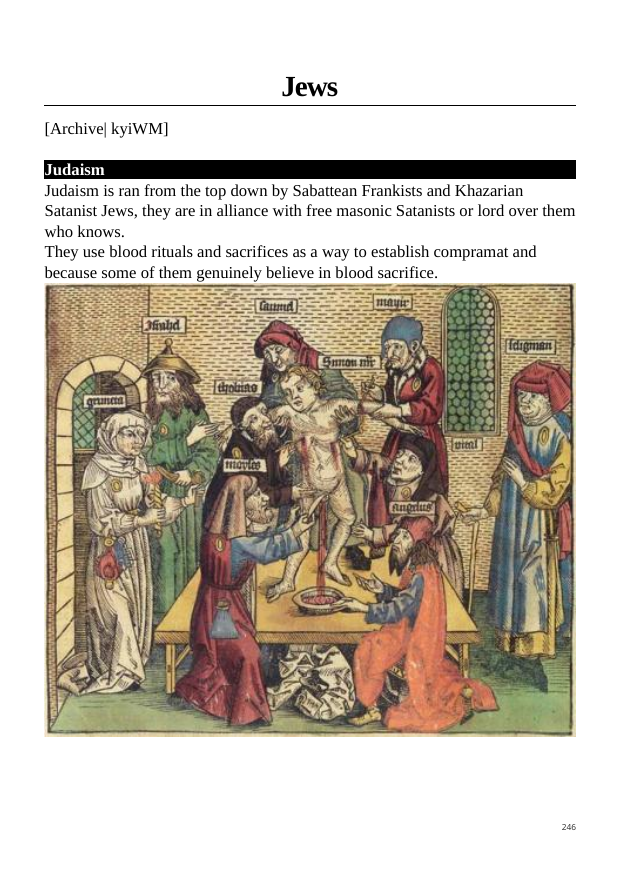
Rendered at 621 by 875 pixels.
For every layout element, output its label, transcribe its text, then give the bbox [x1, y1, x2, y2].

text They use blood rituals and sacrifices as a way to establish compramat and because some of them genuinely believe in blood sacrifice. [44, 242, 576, 282]
subtitle Jews [44, 69, 576, 105]
picture [44, 283, 576, 737]
text Judaism is ran from the top down by Sabattean Frankists and Khazarian Satanist Jews, they are in alliance with free masonic Satanists or lord over them who knows. [44, 180, 576, 241]
text [Archive| kyiWM] [44, 118, 576, 138]
subtitle Judaism [44, 160, 576, 179]
